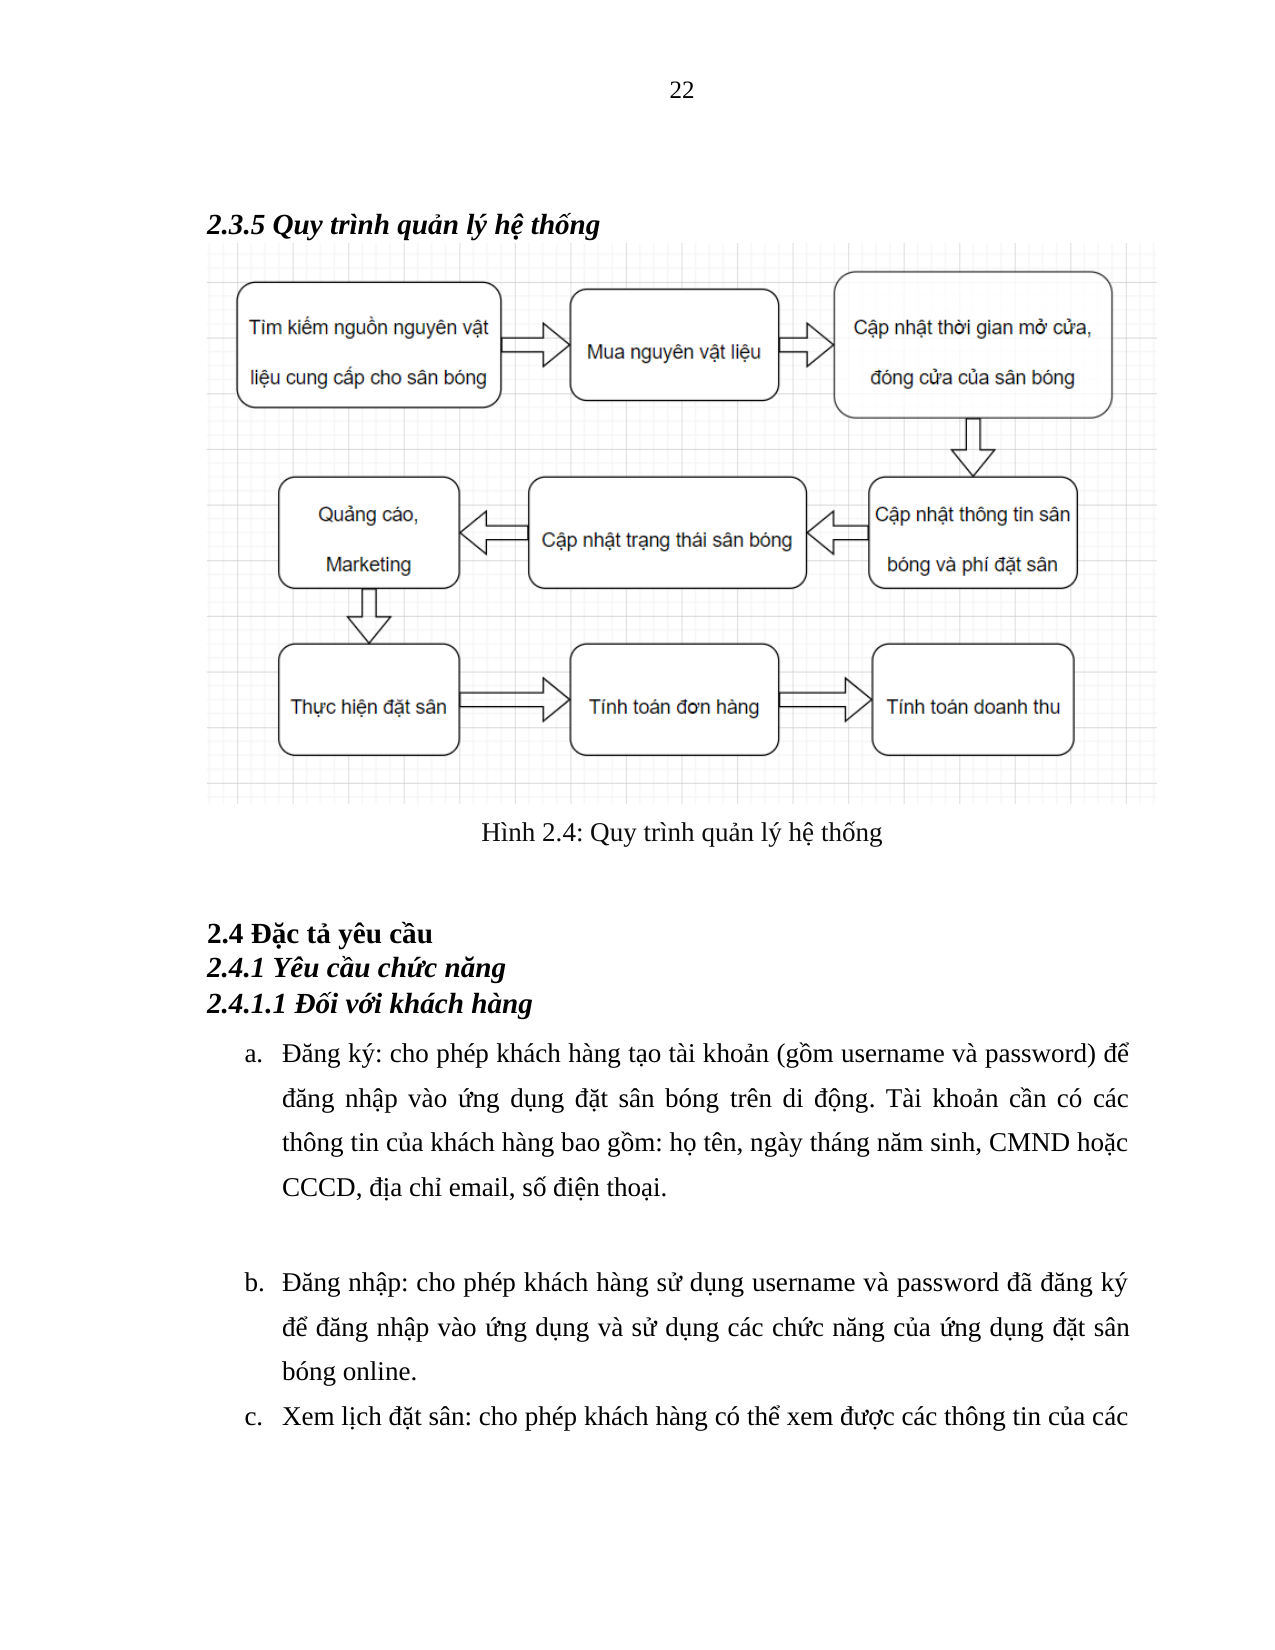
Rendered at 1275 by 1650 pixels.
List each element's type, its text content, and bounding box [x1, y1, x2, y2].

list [244, 1400, 1130, 1431]
list Đăng ký: cho phép khách hàng tạo tài khoản (gồm username và password) để đăng nhập vào ứng dụng đặt sân bóng trên di động. Tài khoản cần có các thông tin của khách hàng bao gồm: họ tên, ngày tháng năm sinh, CMND hoặc CCCD, địa chỉ email, số điện thoại. [244, 1038, 1130, 1202]
text Hình 2.4: Quy trình quản lý hệ thống [207, 816, 1157, 847]
subtitle 2.4.1 Yêu cầu chức năng [207, 950, 1157, 983]
picture [206, 243, 1157, 804]
list Đăng nhập: cho phép khách hàng sử dụng username và password đã đăng ký để đăng nhập vào ứng dụng và sử dụng các chức năng của ứng dụng đặt sân bóng online. [244, 1266, 1130, 1387]
text 2.4.1.1 Đối với khách hàng [207, 986, 1130, 1020]
subtitle 2.4 Đặc tả yêu cầu [207, 916, 1157, 950]
subtitle 2.3.5 Quy trình quản lý hệ thống [207, 207, 1157, 240]
